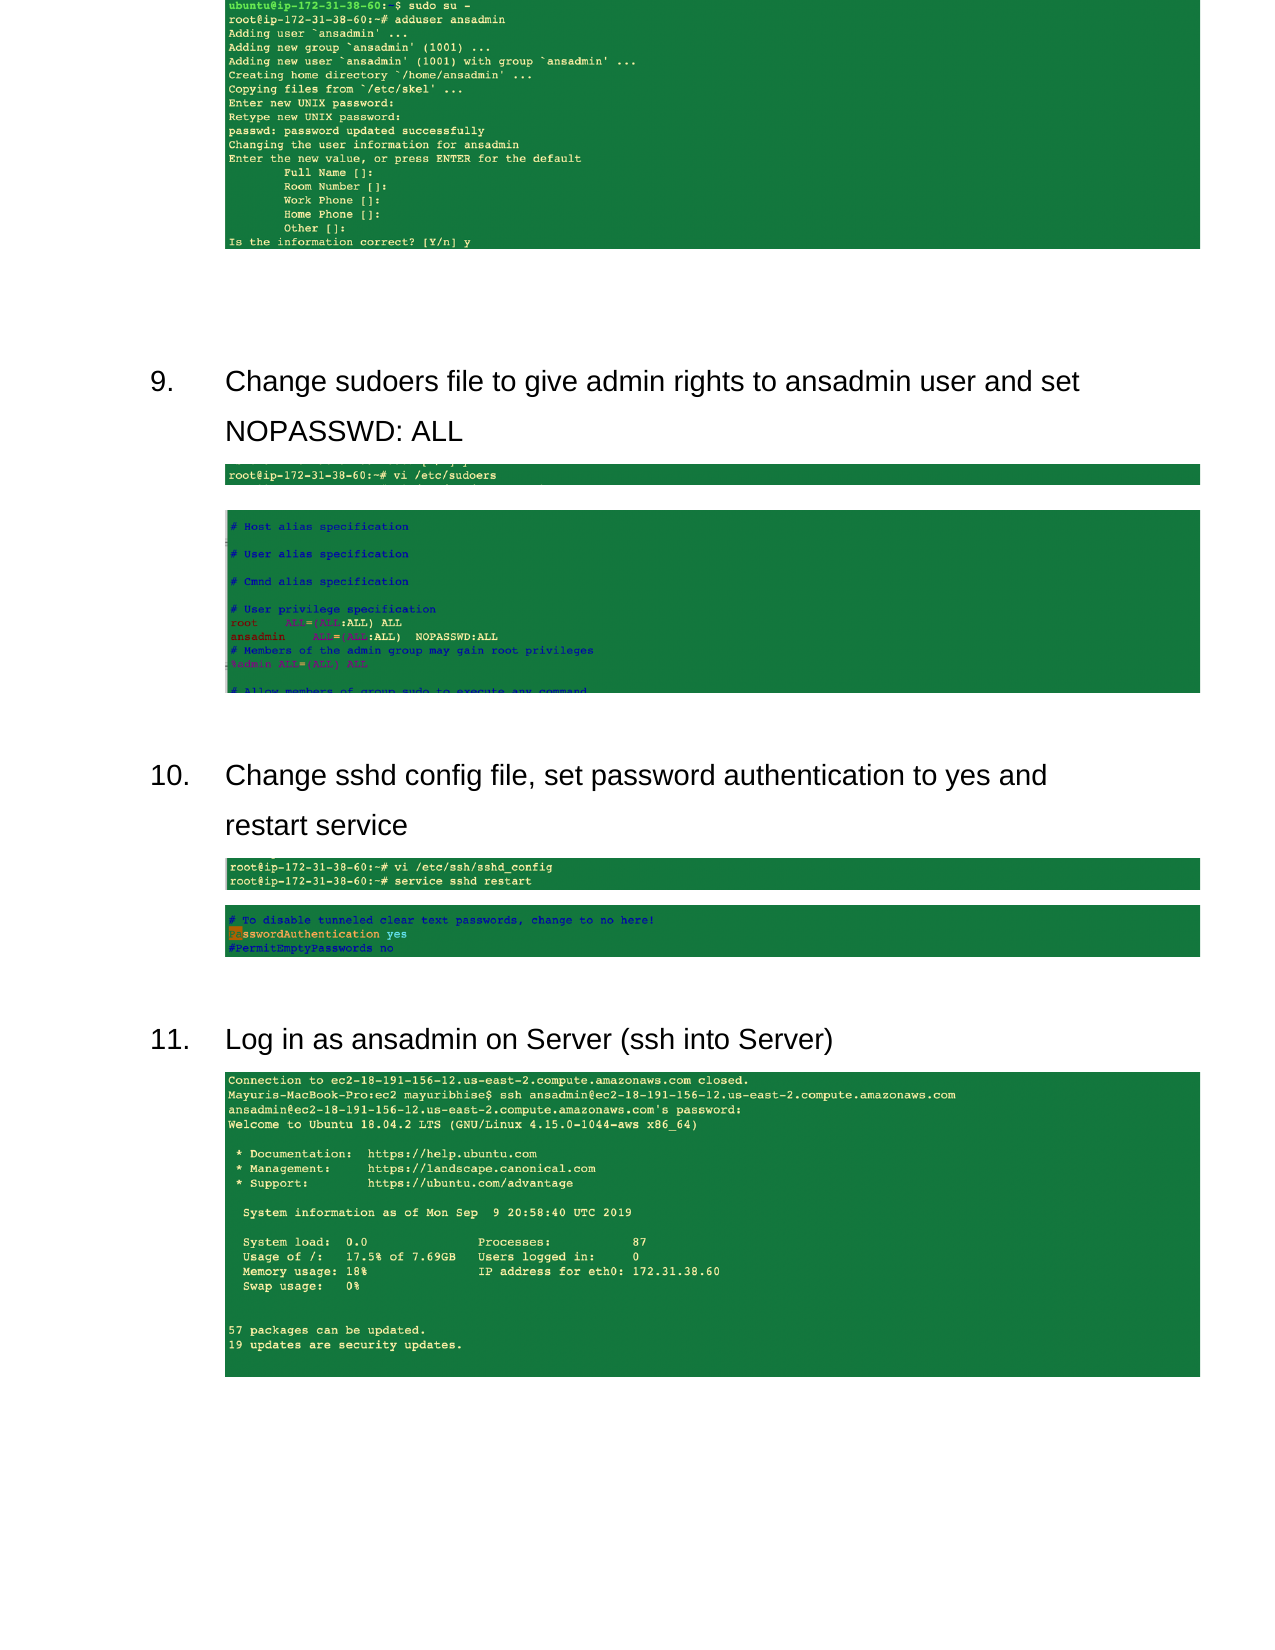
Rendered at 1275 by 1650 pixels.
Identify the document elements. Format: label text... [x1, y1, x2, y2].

picture [225, 510, 1200, 693]
list Change sudoers file to give admin rights to ansadmin user and set NOPASSWD: ALL [150, 364, 1125, 448]
list Change sshd config file, set password authentication to yes and restart service [150, 758, 1125, 842]
list Log in as ansadmin on Server (ssh into Server) [150, 1022, 1125, 1056]
picture [225, 858, 1200, 890]
picture [225, 905, 1200, 957]
picture [225, 0, 1200, 249]
picture [225, 1072, 1200, 1377]
picture [225, 464, 1200, 485]
